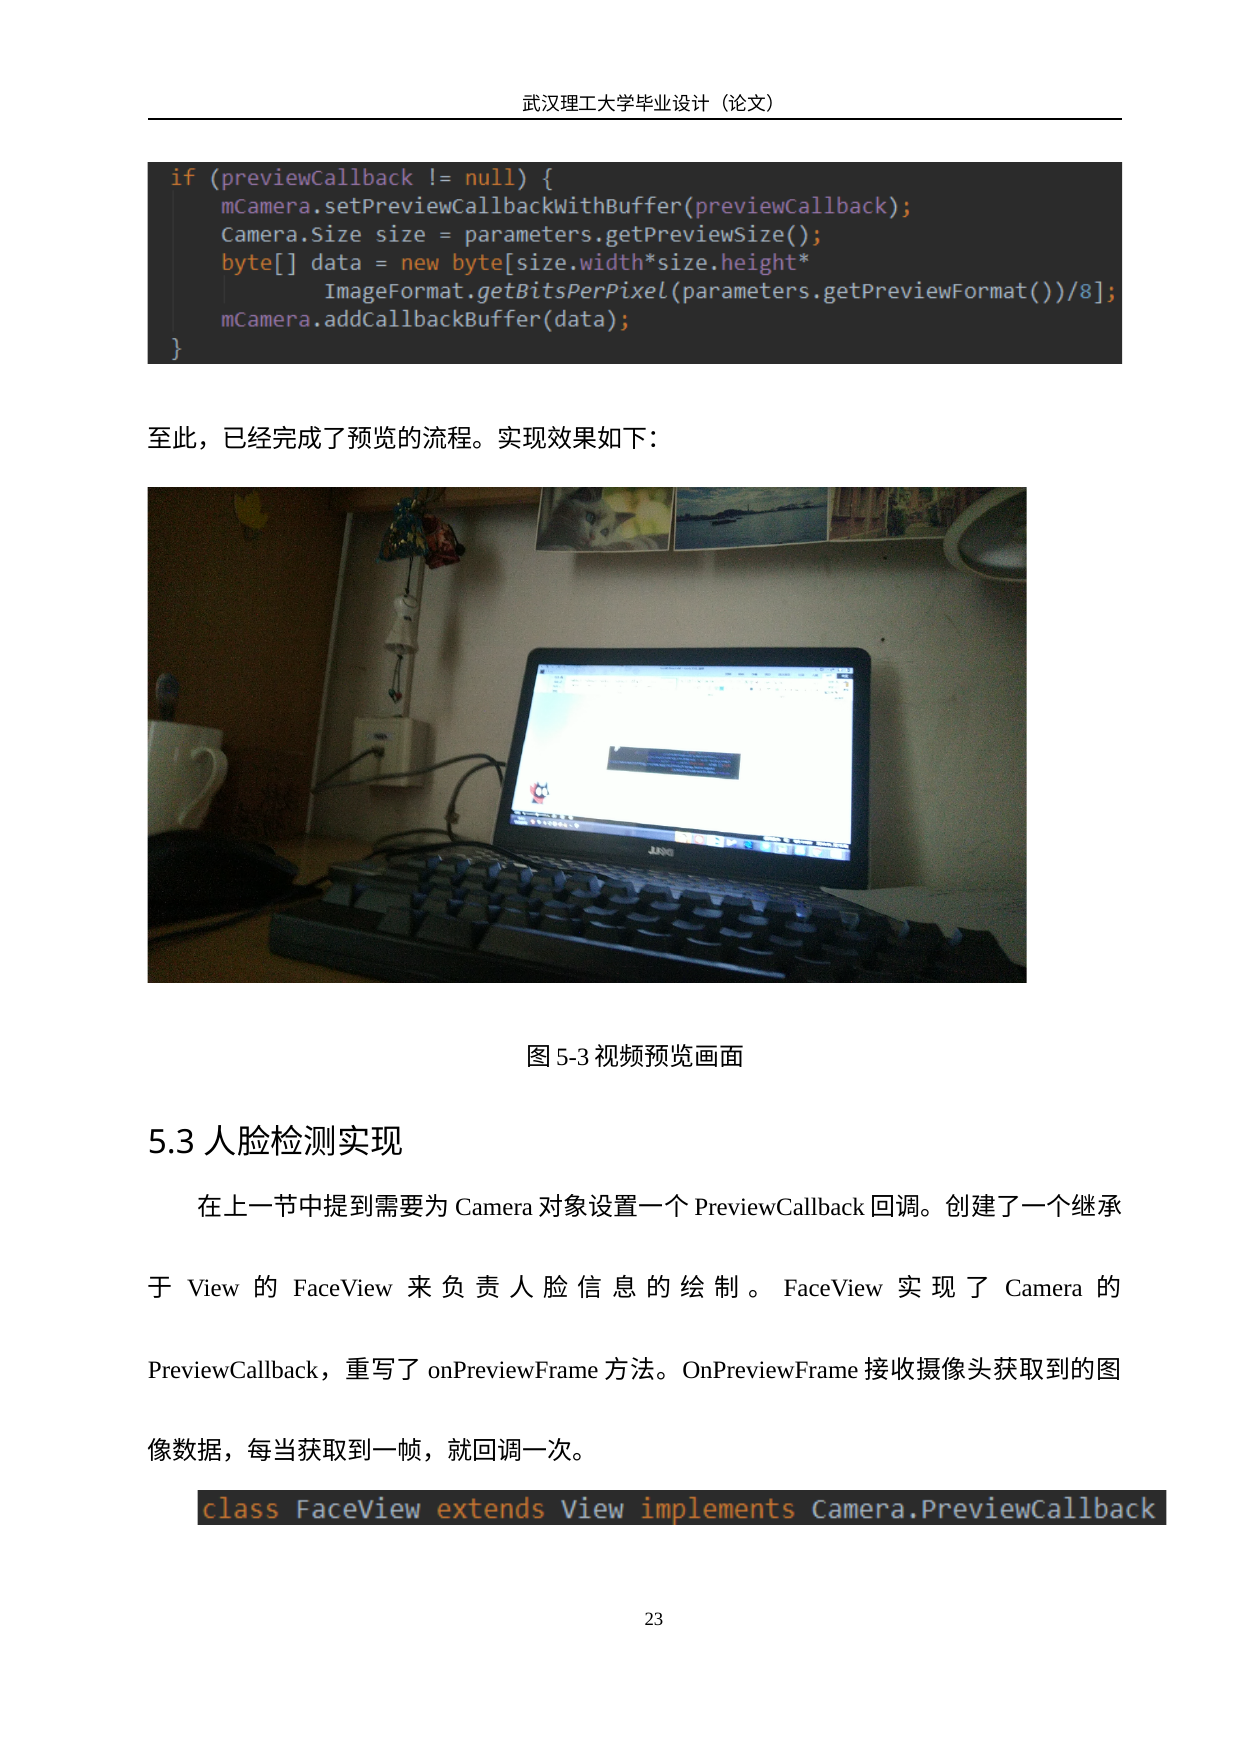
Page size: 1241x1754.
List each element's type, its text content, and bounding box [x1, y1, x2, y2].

subtitle 5.3 人脸检测实现 [148, 1106, 1122, 1171]
picture [147, 487, 1027, 983]
text 图5-3视频预览画面 [148, 1022, 1122, 1087]
text 在上一节中提到需要为Camera对象设置一个PreviewCallback回调。创建了一个继承于View的FaceView来负责人脸信息的绘制。FaceView实现了Camera的PreviewCallback，重写了onPreviewFrame方法。OnPreviewFrame接收摄像头获取到的图像数据，每当获取到一帧，就回调一次。 [148, 1172, 1122, 1481]
picture [197, 1490, 1167, 1525]
picture [147, 162, 1123, 364]
text 至此，已经完成了预览的流程。实现效果如下： [148, 404, 1122, 469]
